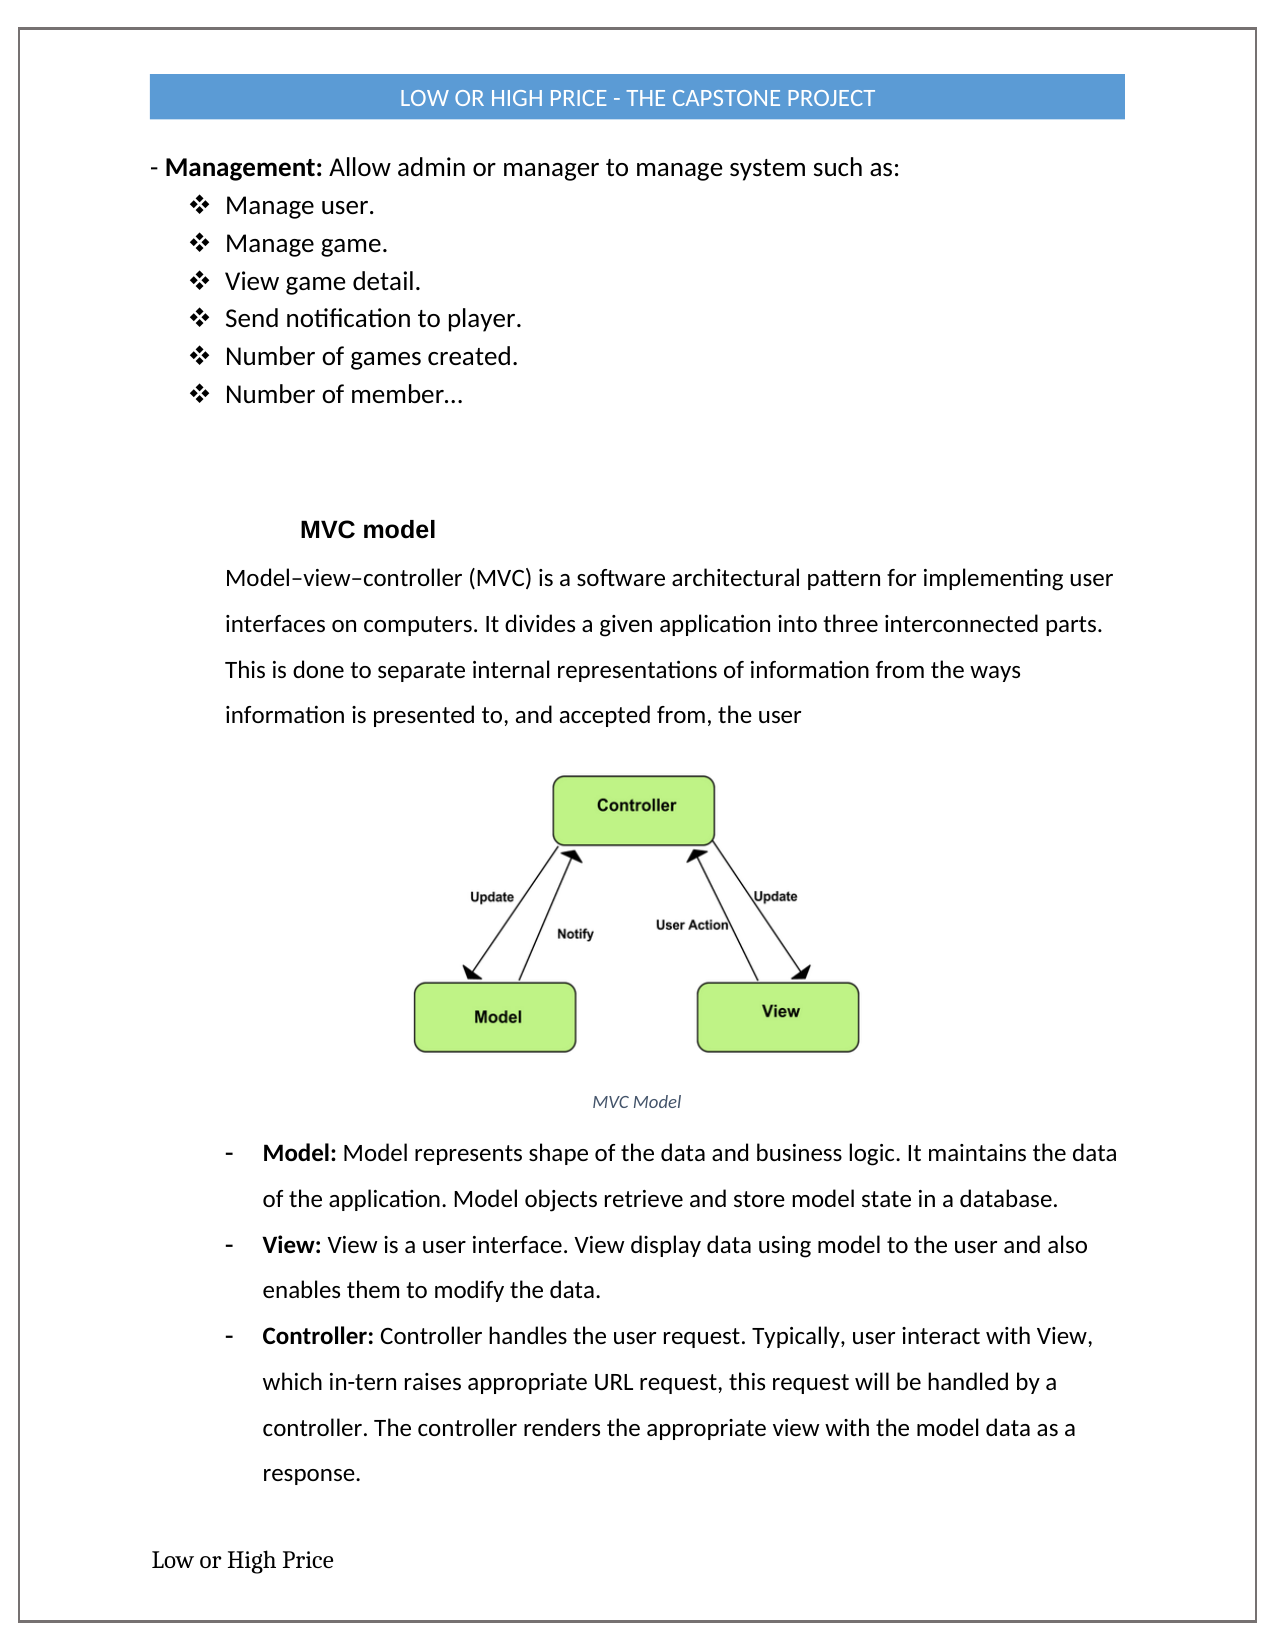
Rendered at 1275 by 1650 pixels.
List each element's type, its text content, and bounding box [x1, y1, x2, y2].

list Manage user. [187, 188, 1125, 221]
picture [401, 761, 874, 1069]
list Send notification to player. [187, 302, 1125, 335]
list Controller: Controller handles the user request. Typically, user interact with View, which in-tern raises appropriate URL request, this request will be handled by a controller. The controller renders the appropriate view with the model data as a response. [225, 1320, 1125, 1488]
list Number of member… [187, 377, 1125, 411]
text MVC Model [150, 1090, 1125, 1113]
text Model–view–controller (MVC) is a software architectural pattern for implementing user interfaces on computers. It divides a given application into three interconnected parts. This is done to separate internal representations of information from the ways information is presented to, and accepted from, the user [225, 562, 1125, 730]
text MVC model [225, 514, 1125, 543]
list View game detail. [187, 264, 1125, 297]
text - Management: Allow admin or manager to manage system such as: [150, 150, 1125, 183]
list Number of games created. [187, 339, 1125, 373]
list Manage game. [187, 226, 1125, 259]
list Model: Model represents shape of the data and business logic. It maintains the data of the application. Model objects retrieve and store model state in a database. [225, 1137, 1125, 1214]
list View: View is a user interface. View display data using model to the user and also enables them to modify the data. [225, 1229, 1125, 1305]
